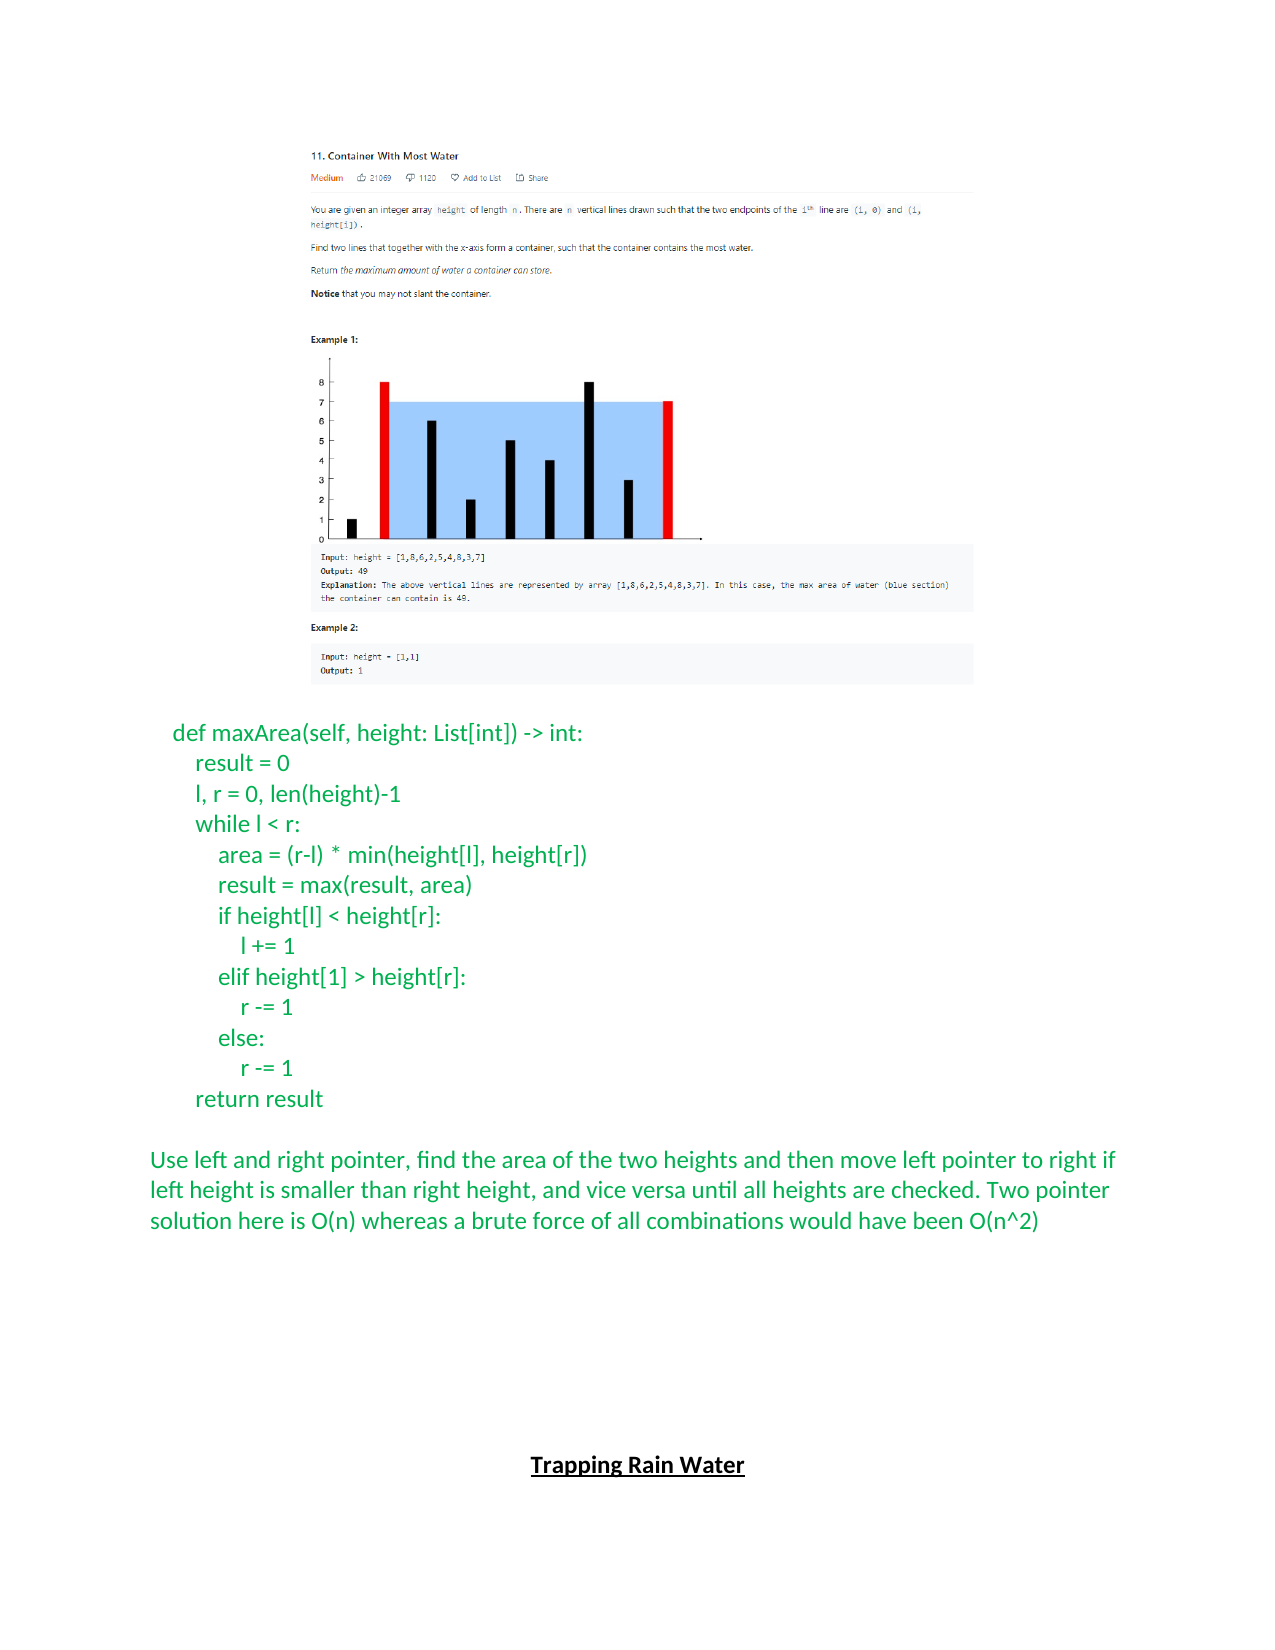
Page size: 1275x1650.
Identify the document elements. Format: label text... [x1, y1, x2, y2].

text l += 1 [150, 930, 1125, 961]
text result = max(result, area) [150, 869, 1125, 900]
text elif height[1] > height[r]: [150, 961, 1125, 991]
text r -= 1 [150, 1052, 1125, 1083]
text result = 0 [150, 747, 1125, 778]
picture [301, 150, 974, 687]
text r -= 1 [150, 991, 1125, 1022]
text Trapping Rain Water [150, 1449, 1125, 1480]
text area = (r-l) * min(height[l], height[r]) [150, 839, 1125, 869]
text l, r = 0, len(height)-1 [150, 778, 1125, 808]
text else: [150, 1022, 1125, 1052]
text def maxArea(self, height: List[int]) -> int: [150, 717, 1125, 747]
text if height[l] < height[r]: [150, 900, 1125, 930]
text return result [150, 1083, 1125, 1113]
text Use left and right pointer, find the area of the two heights and then move left pointer to right if left height is smaller than right height, and vice versa until all heights are checked. Two pointer solution here is O(n) whereas a brute force of all combinations would have been O(n^2) [150, 1144, 1125, 1236]
text while l < r: [150, 808, 1125, 839]
